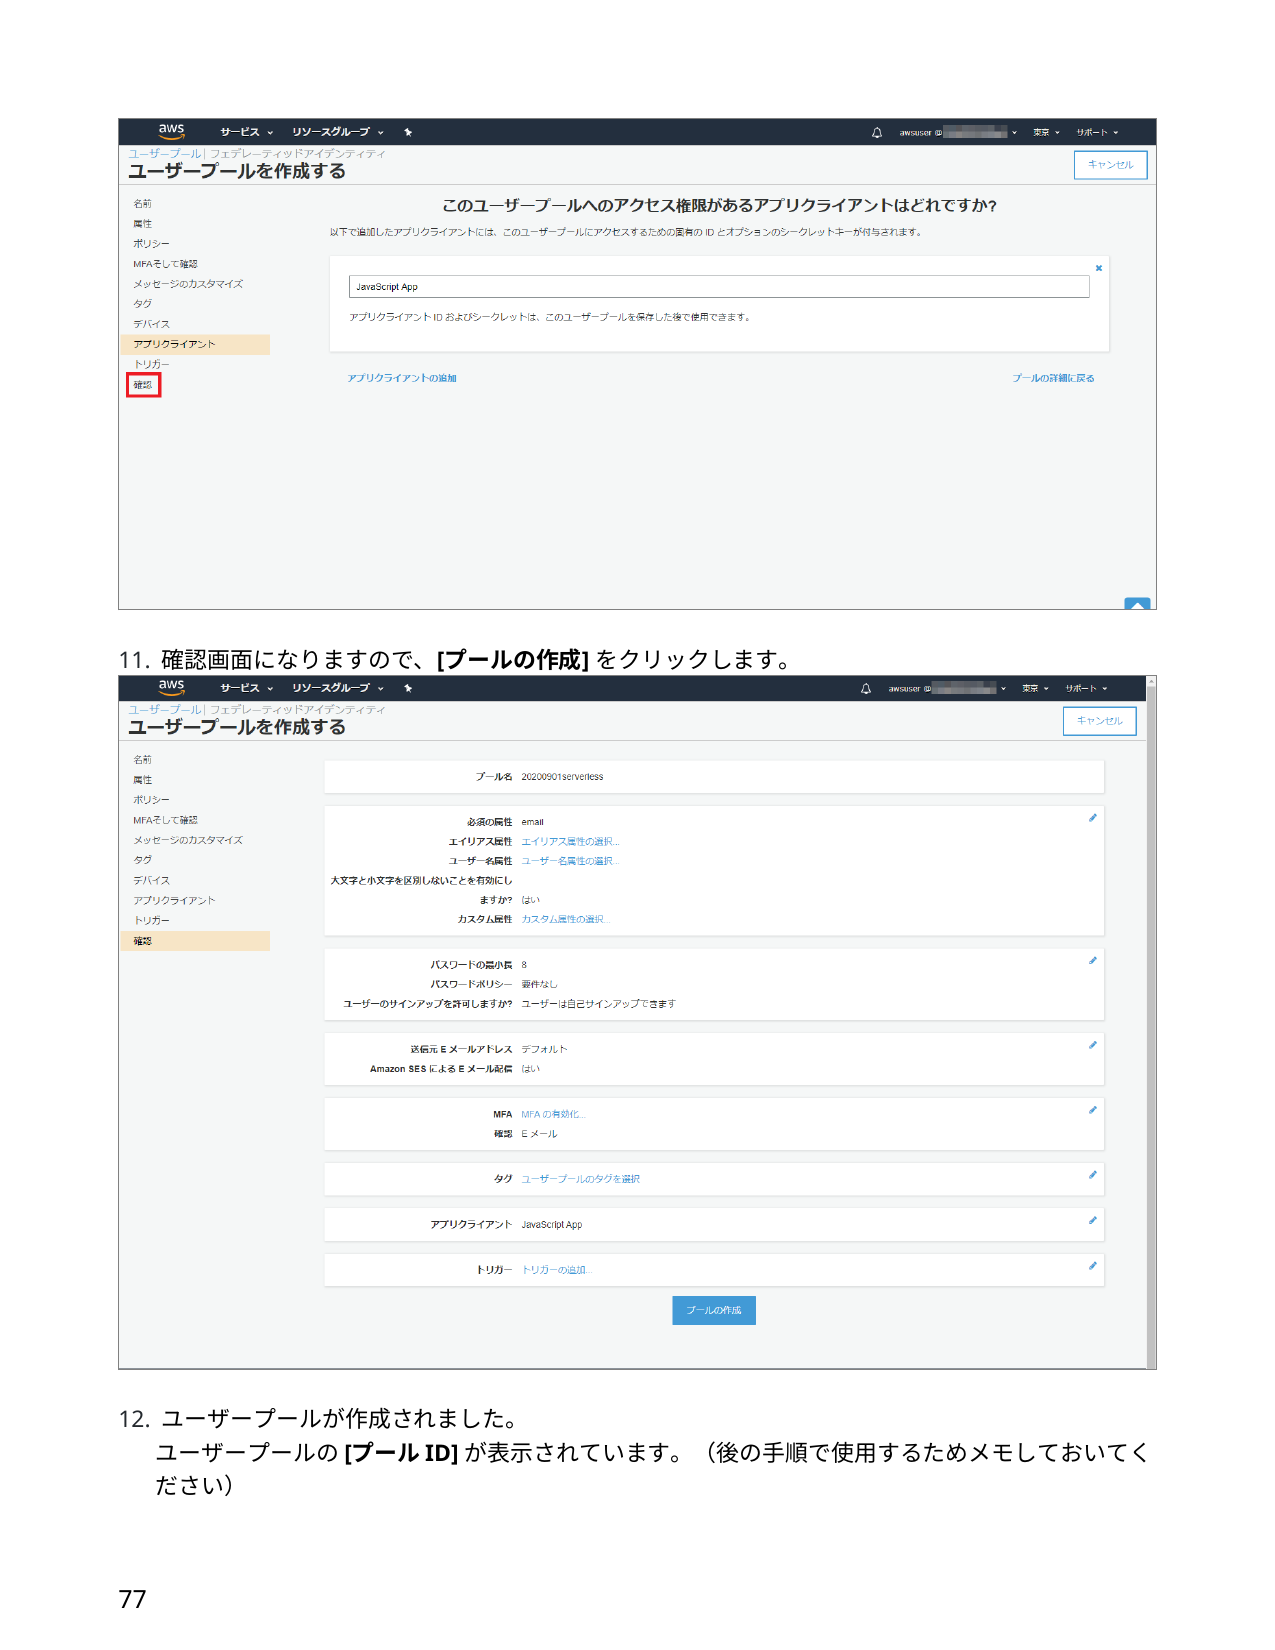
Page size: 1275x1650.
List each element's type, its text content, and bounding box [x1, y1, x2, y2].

list ユーザープールが作成されました。 [118, 1401, 1157, 1435]
picture [119, 119, 1156, 609]
list 確認画面になりますので、[プールの作成] をクリックします。 [118, 642, 1157, 675]
list ユーザープールの [プールID] が表示されています。（後の手順で使用するためメモしておいてください） [156, 1435, 1157, 1501]
picture [119, 676, 1156, 1369]
